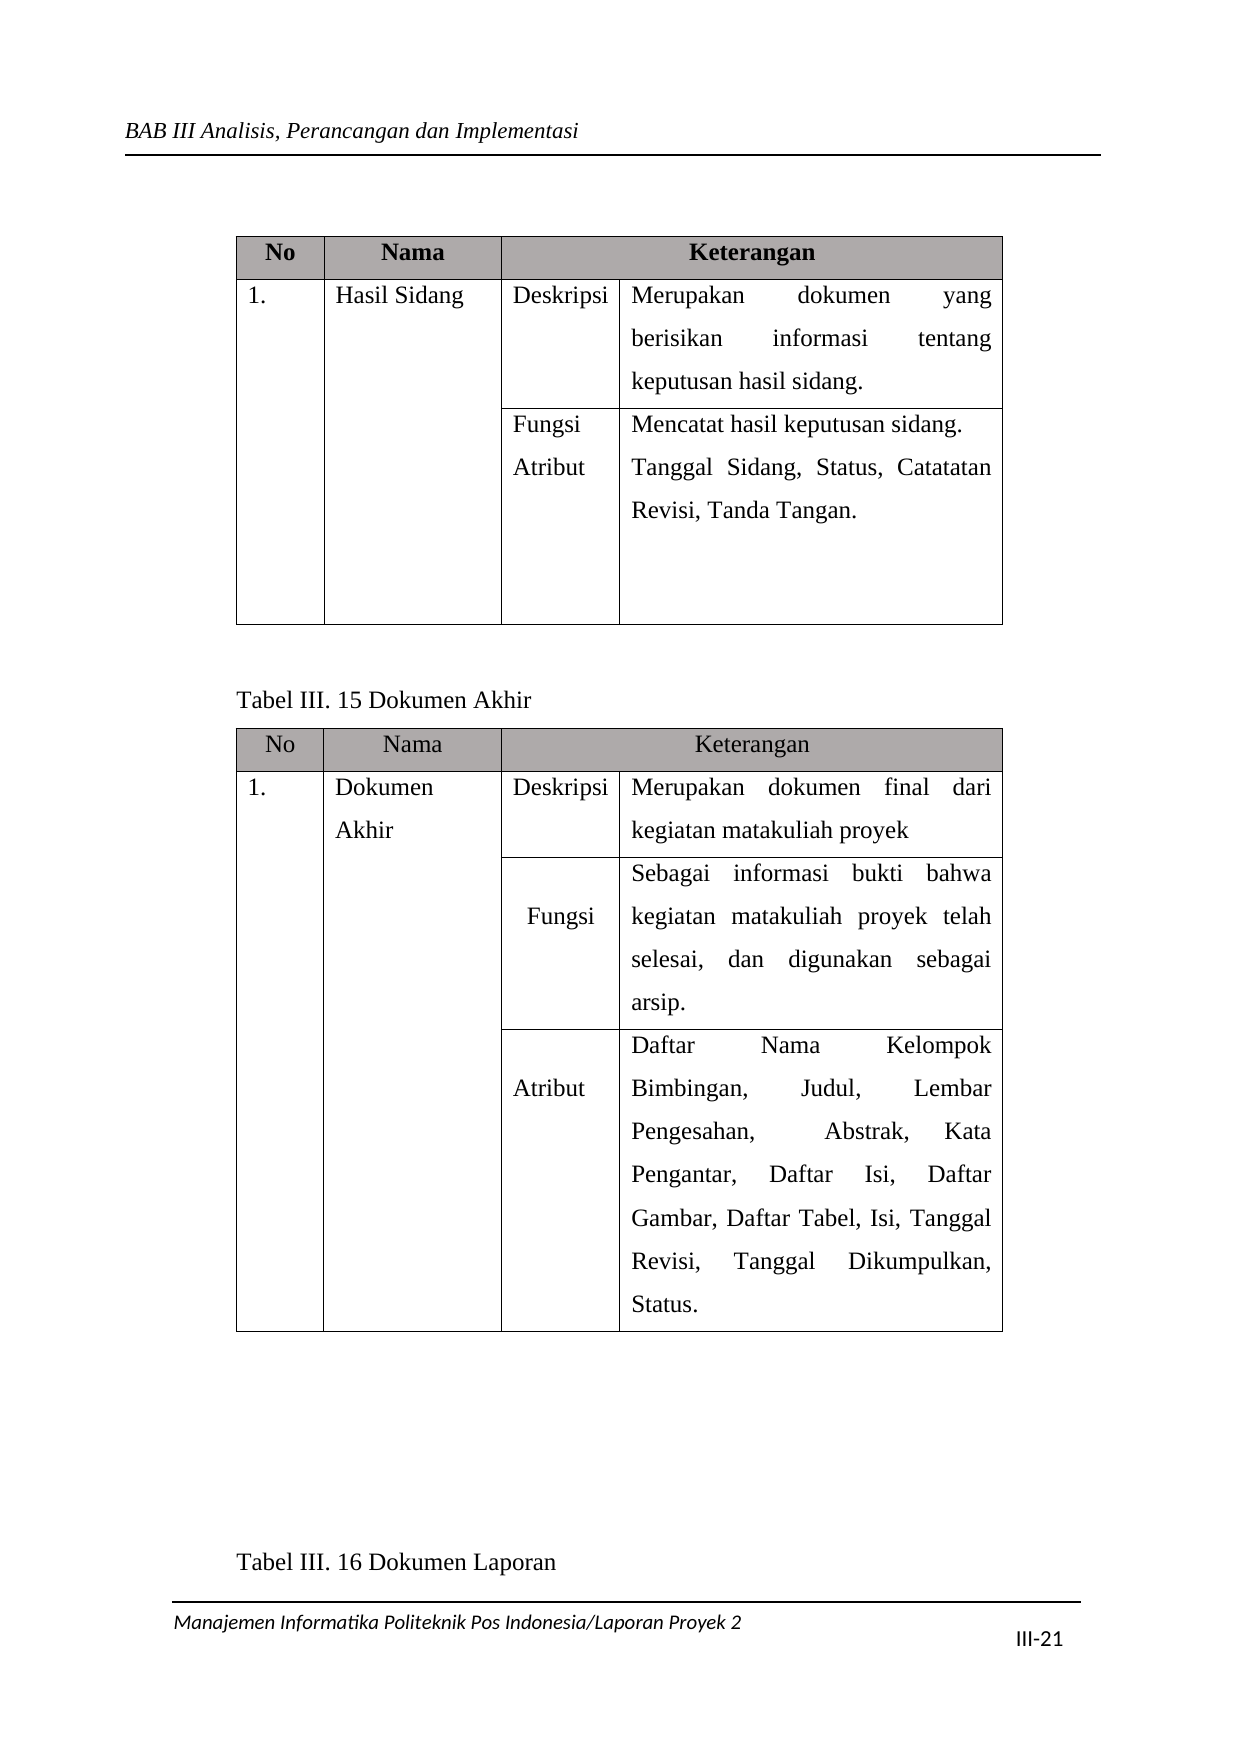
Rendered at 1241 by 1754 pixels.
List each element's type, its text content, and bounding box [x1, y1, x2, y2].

table_cell Deskripsi [502, 772, 619, 857]
table_header Keterangan [502, 729, 1002, 771]
table_cell Dokumen Akhir [324, 772, 501, 1331]
table_cell Hasil Sidang [325, 280, 501, 624]
table_cell Fungsi Atribut [502, 409, 619, 624]
table_cell Mencatat hasil keputusan sidang. Tanggal Sidang, Status, Catatatan Revisi, Tanda Tangan. [620, 409, 1002, 624]
text Tabel III. 16 Dokumen Laporan [236, 1547, 1063, 1576]
table_cell Merupakan dokumen final dari kegiatan matakuliah proyek [620, 772, 1002, 857]
table_cell Merupakan dokumen yang berisikan informasi tentang keputusan hasil sidang. [620, 280, 1002, 408]
table_cell Sebagai informasi bukti bahwa kegiatan matakuliah proyek telah selesai, dan digunakan sebagai arsip. [620, 858, 1002, 1029]
table_header No [237, 729, 323, 771]
table_header Nama [325, 237, 501, 279]
table_cell Deskripsi [502, 280, 619, 408]
text Tabel III. 15 Dokumen Akhir [236, 685, 1063, 713]
table_cell 1. [237, 280, 324, 624]
table_cell Daftar Nama Kelompok Bimbingan, Judul, Lembar Pengesahan, Abstrak, Kata Pengantar, Daftar Isi, Daftar Gambar, Daftar Tabel, Isi, Tanggal Revisi, Tanggal Dikumpulkan, Status. [620, 1030, 1002, 1331]
table_cell Fungsi [502, 858, 619, 1029]
table_header Keterangan [502, 237, 1002, 279]
table_header Nama [324, 729, 501, 771]
table_cell 1. [237, 772, 323, 1331]
table_header No [237, 237, 324, 279]
table_cell Atribut [502, 1030, 619, 1331]
